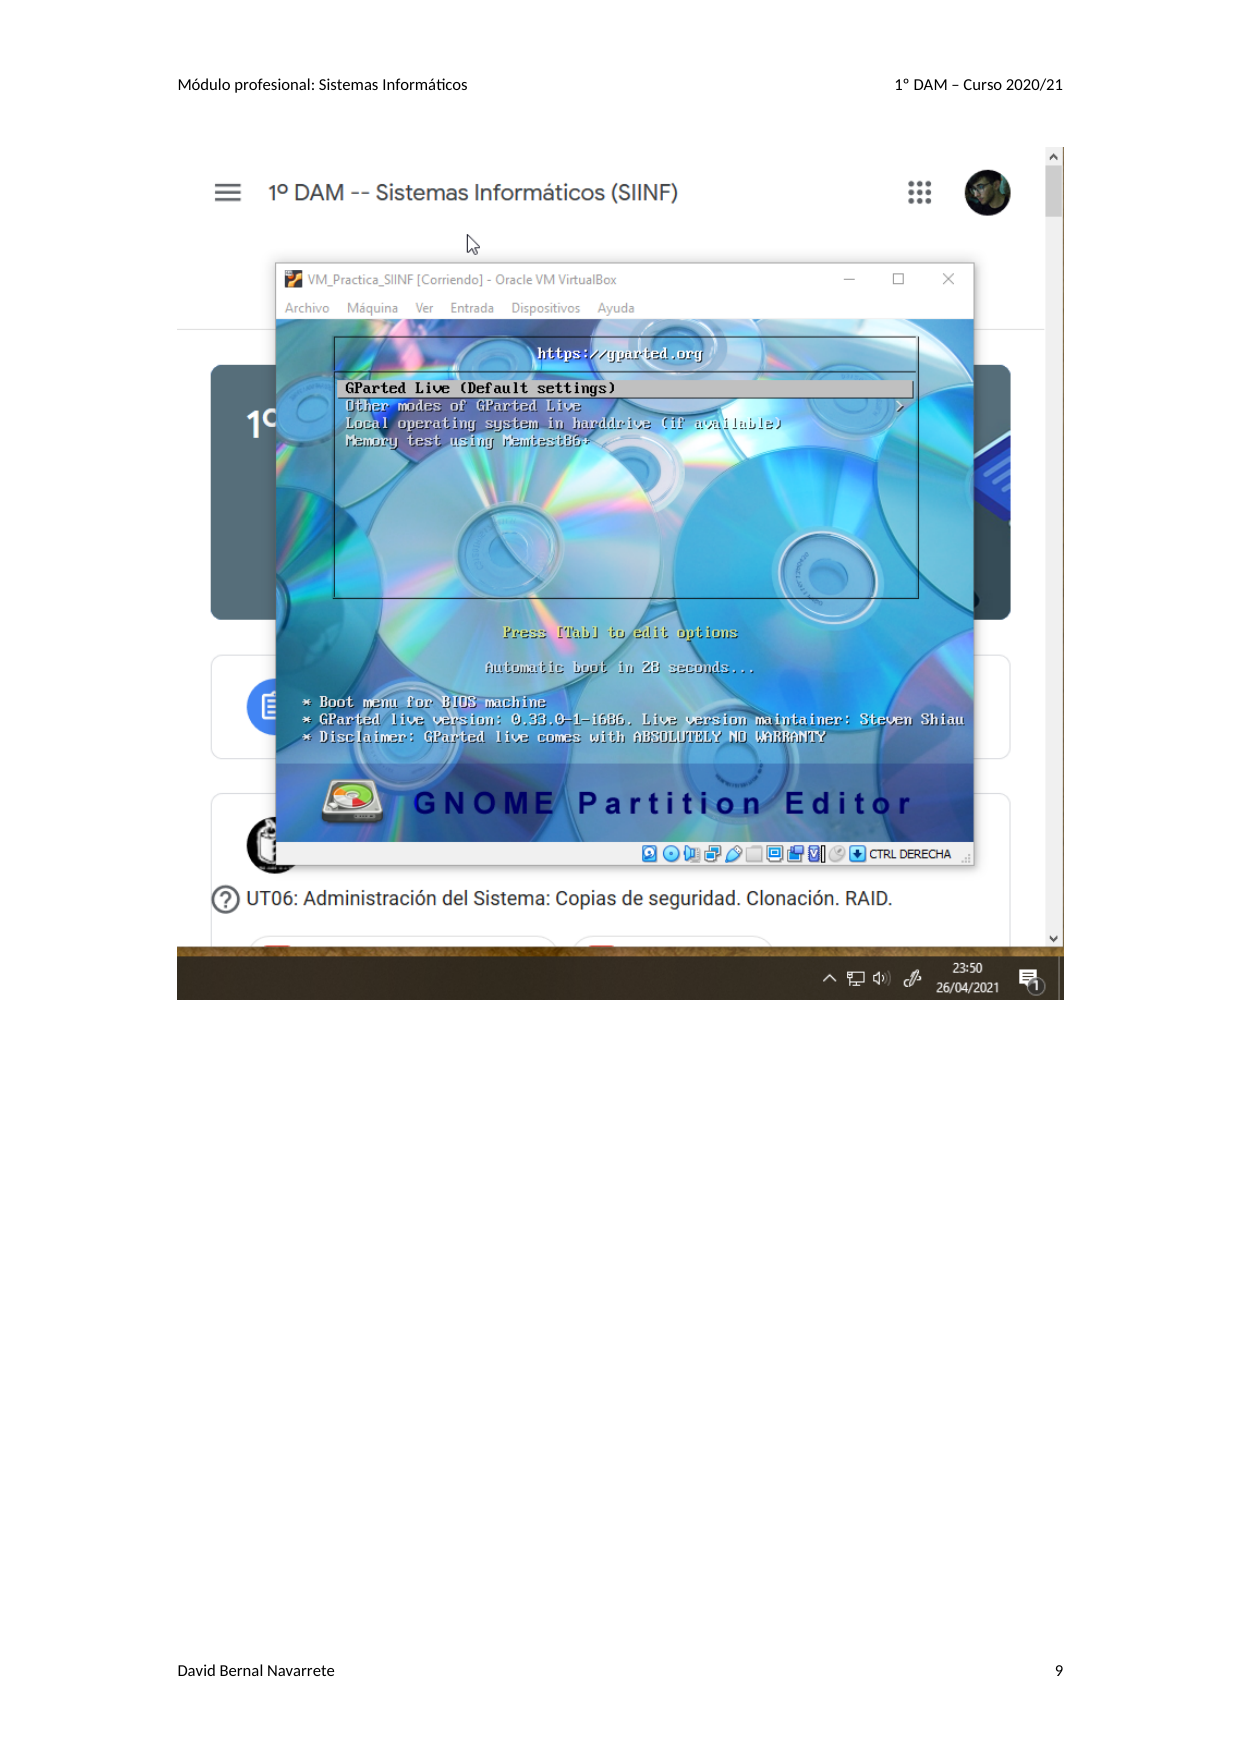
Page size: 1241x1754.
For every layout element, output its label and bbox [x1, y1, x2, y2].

picture [177, 147, 1064, 1000]
